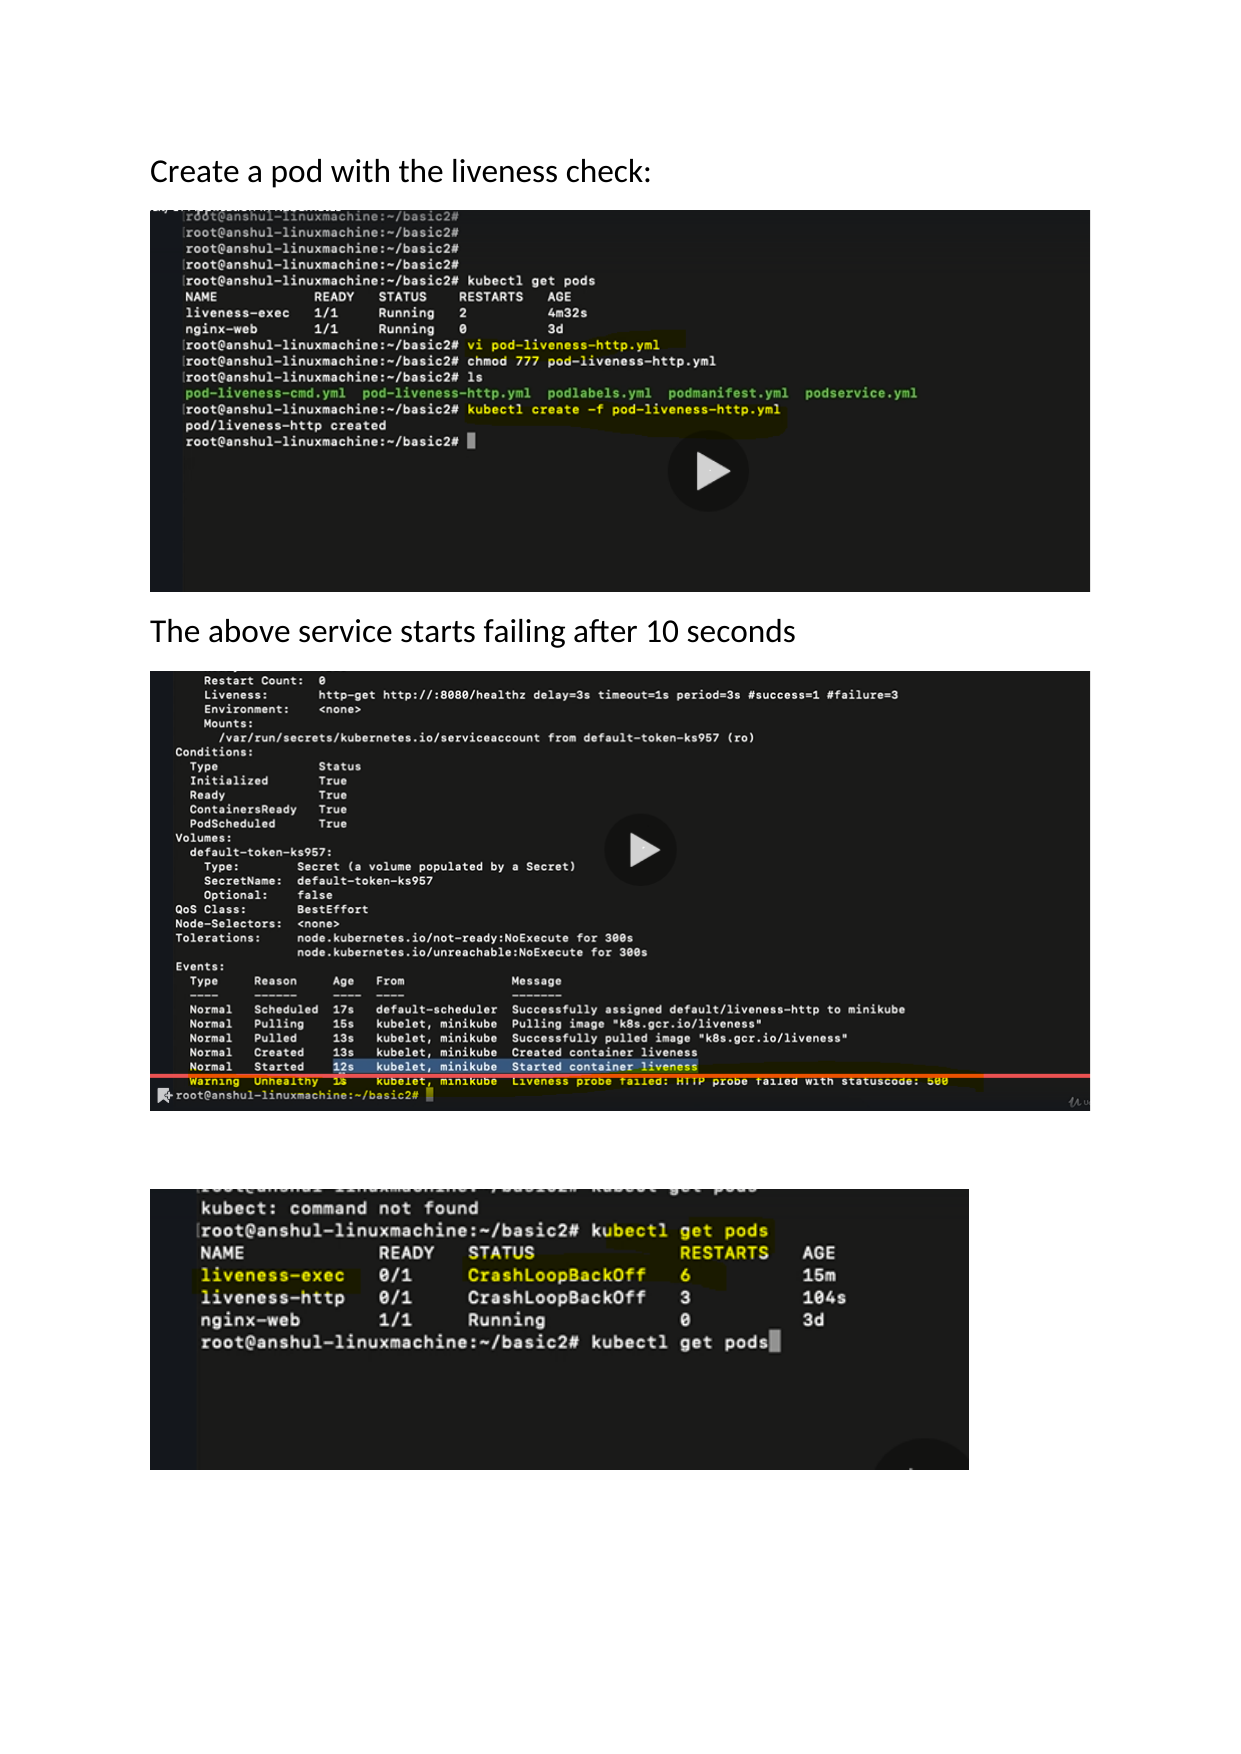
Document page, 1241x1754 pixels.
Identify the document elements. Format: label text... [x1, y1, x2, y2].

picture [150, 1189, 969, 1470]
text Create a pod with the liveness check: [150, 150, 1090, 191]
picture [150, 671, 1091, 1111]
picture [150, 210, 1091, 592]
text The above service starts failing after 10 seconds [150, 611, 1090, 651]
